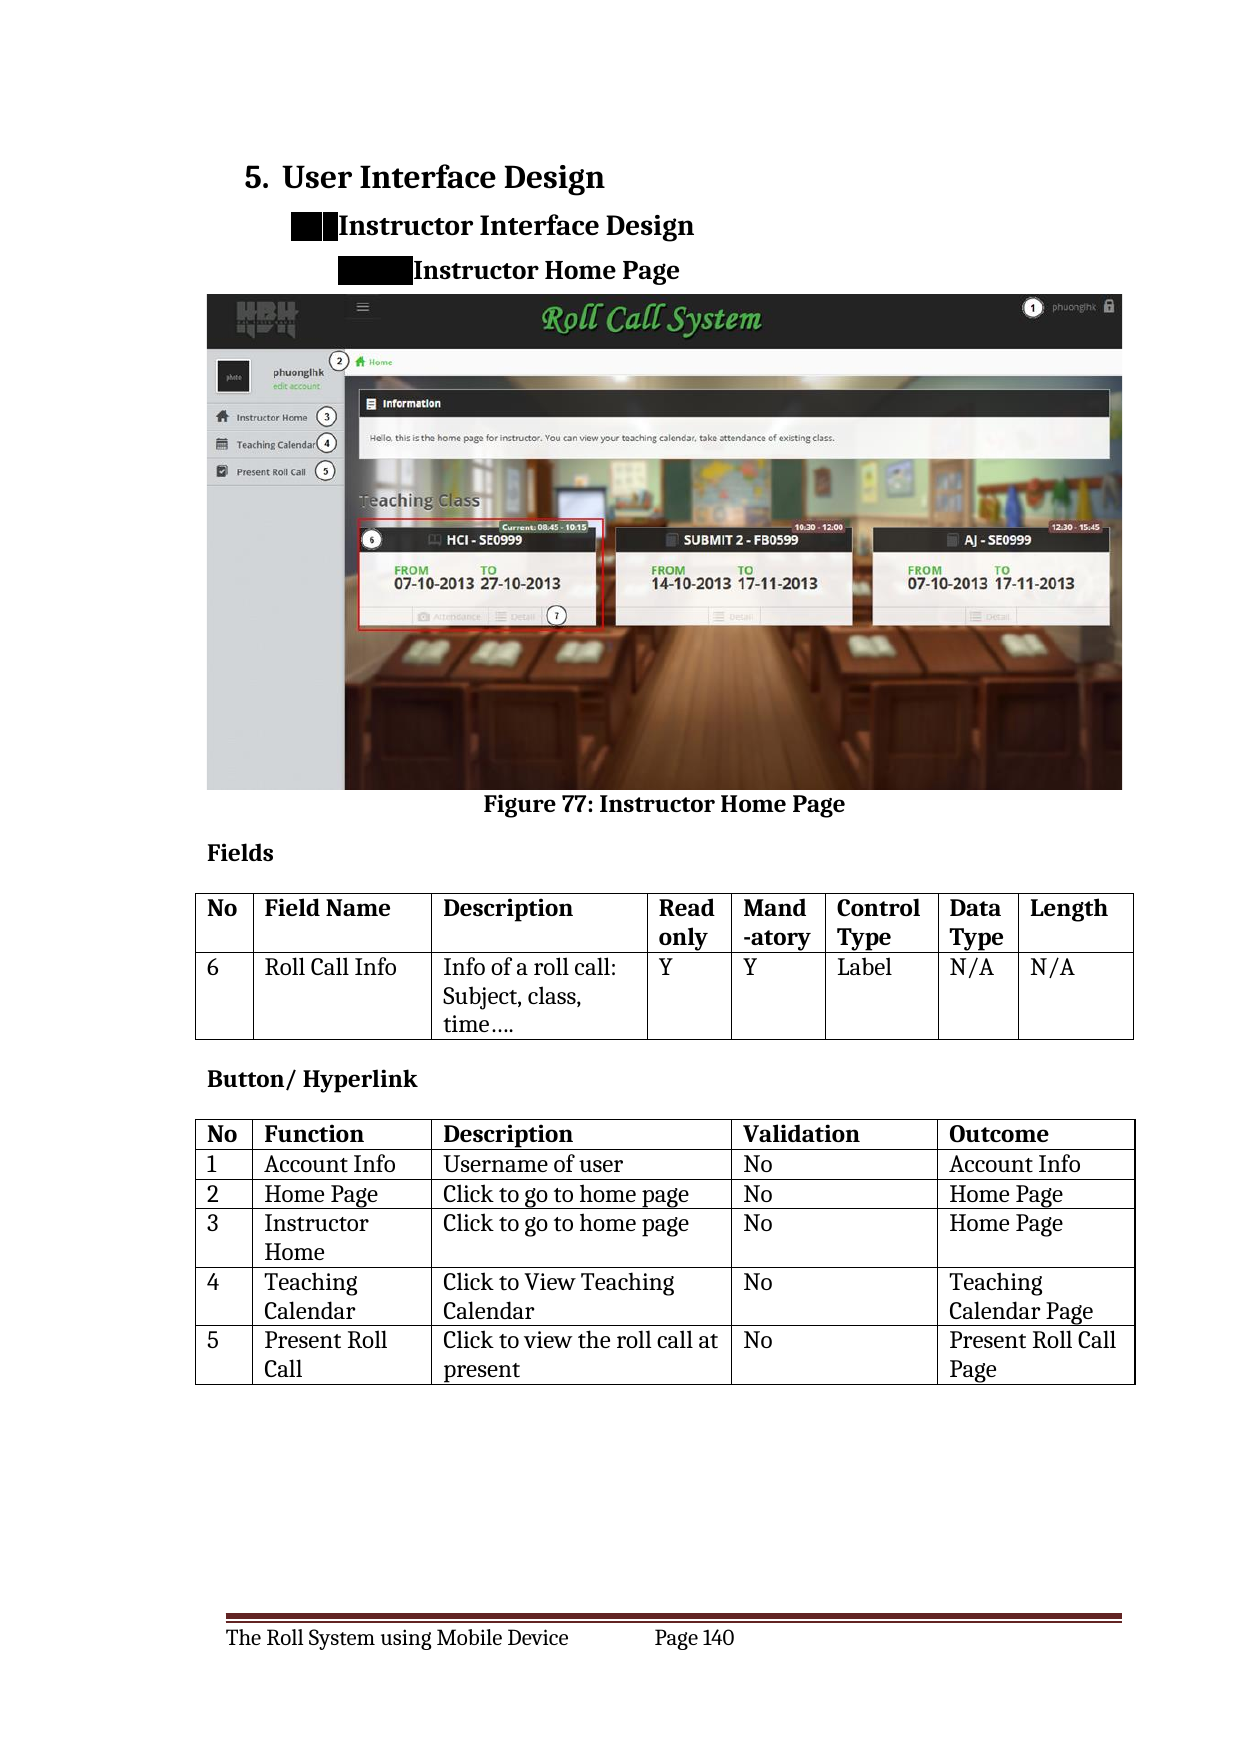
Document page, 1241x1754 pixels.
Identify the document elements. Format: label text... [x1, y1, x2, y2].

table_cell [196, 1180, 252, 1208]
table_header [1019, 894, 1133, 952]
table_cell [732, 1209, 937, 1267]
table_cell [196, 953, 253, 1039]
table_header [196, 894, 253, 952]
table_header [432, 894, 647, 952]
subtitle Instructor Interface Design [291, 209, 1122, 242]
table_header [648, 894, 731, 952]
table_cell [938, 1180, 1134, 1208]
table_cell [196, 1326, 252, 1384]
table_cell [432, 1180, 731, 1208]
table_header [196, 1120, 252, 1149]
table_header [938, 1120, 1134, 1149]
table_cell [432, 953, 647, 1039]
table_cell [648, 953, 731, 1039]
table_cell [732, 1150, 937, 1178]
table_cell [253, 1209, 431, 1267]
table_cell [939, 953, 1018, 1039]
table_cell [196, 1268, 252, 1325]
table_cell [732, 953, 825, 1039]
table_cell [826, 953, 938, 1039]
subtitle Instructor Home Page [338, 255, 1122, 286]
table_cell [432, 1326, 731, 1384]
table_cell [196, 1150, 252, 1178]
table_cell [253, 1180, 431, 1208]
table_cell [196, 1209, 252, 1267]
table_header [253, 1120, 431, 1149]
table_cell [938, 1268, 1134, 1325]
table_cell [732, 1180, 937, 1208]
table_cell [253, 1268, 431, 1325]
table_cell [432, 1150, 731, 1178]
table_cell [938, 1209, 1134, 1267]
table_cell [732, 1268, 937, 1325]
picture [206, 294, 1123, 790]
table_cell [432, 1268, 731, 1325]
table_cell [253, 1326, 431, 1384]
text Fields [207, 839, 1122, 868]
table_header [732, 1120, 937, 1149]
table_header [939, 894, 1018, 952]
subtitle User Interface Design [244, 158, 1122, 196]
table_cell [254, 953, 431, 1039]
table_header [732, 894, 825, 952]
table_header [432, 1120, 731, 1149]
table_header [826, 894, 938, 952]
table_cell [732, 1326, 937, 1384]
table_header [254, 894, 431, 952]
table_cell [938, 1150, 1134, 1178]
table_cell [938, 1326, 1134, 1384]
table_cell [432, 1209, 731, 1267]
text Button/ Hyperlink [207, 1065, 1122, 1094]
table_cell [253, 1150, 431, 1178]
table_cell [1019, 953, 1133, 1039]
